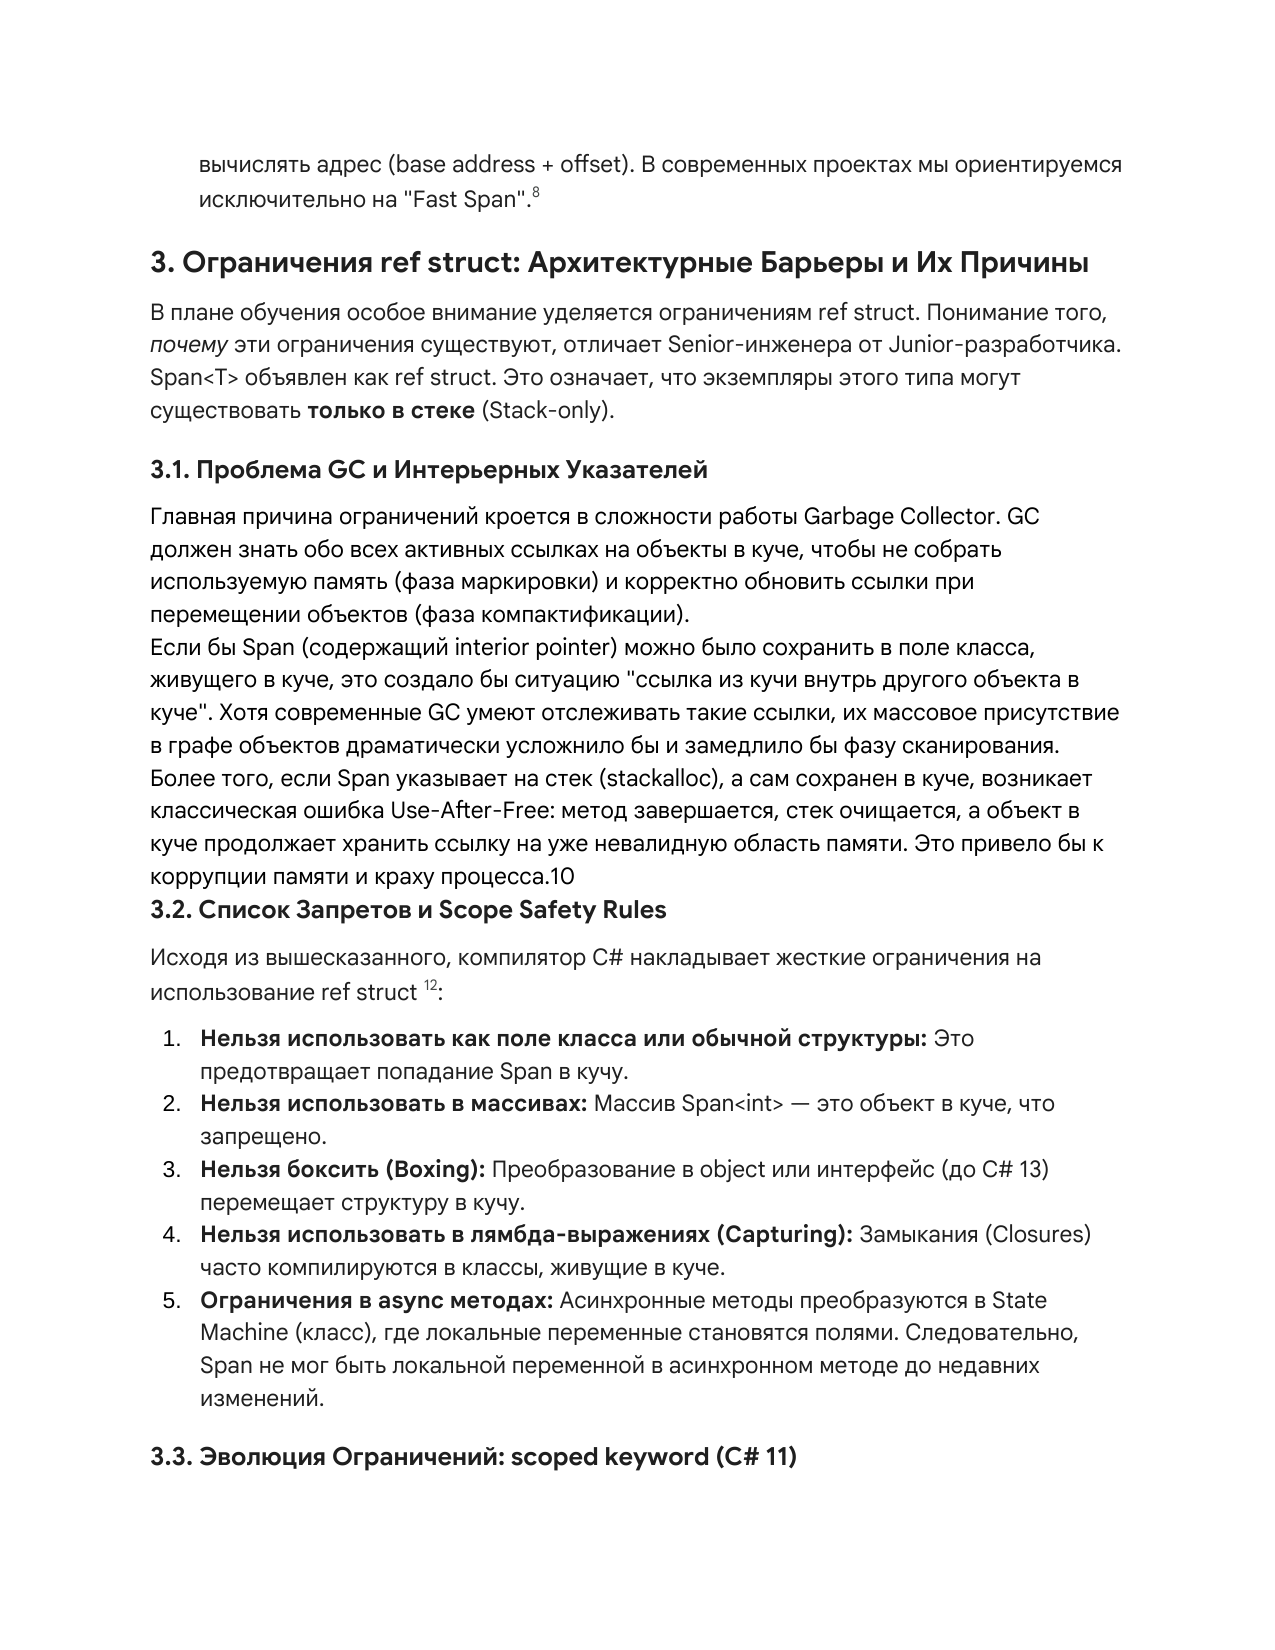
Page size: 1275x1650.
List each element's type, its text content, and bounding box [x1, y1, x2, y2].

list Ограничения в async методах: Асинхронные методы преобразуются в State Machine (класс), где локальные переменные становятся полями. Следовательно, Span не мог быть локальной переменной в асинхронном методе до недавних изменений. [162, 1286, 1125, 1413]
text Главная причина ограничений кроется в сложности работы Garbage Collector. GC должен знать обо всех активных ссылках на объекты в куче, чтобы не собрать используемую память (фаза маркировки) и корректно обновить ссылки при перемещении объектов (фаза компактификации). [150, 502, 1125, 629]
subtitle 3.3. Эволюция Ограничений: scoped keyword (C# 11) [150, 1442, 1125, 1473]
subtitle 3. Ограничения ref struct: Архитектурные Барьеры и Их Причины [150, 244, 1125, 280]
text Более того, если Span указывает на стек (stackalloc), а сам сохранен в куче, возникает классическая ошибка Use-After-Free: метод завершается, стек очищается, а объект в куче продолжает хранить ссылку на уже невалидную область памяти. Это привело бы к коррупции памяти и краху процесса.10 [150, 764, 1125, 891]
text Исходя из вышесказанного, компилятор C# накладывает жесткие ограничения на использование ref struct 12: [150, 943, 1125, 1007]
text В плане обучения особое внимание уделяется ограничениям ref struct. Понимание того, почему эти ограничения существуют, отличает Senior-инженера от Junior-разработчика. Span<T> объявлен как ref struct. Это означает, что экземпляры этого типа могут существовать только в стеке (Stack-only). [150, 298, 1125, 425]
text Если бы Span (содержащий interior pointer) можно было сохранить в поле класса, живущего в куче, это создало бы ситуацию "ссылка из кучи внутрь другого объекта в куче". Хотя современные GC умеют отслеживать такие ссылки, их массовое присутствие в графе объектов драматически усложнило бы и замедлило бы фазу сканирования. [150, 633, 1125, 760]
list Нельзя использовать как поле класса или обычной структуры: Это предотвращает попадание Span в кучу. [162, 1024, 1125, 1086]
list Нельзя использовать в лямбда-выражениях (Capturing): Замыкания (Closures) часто компилируются в классы, живущие в куче. [162, 1220, 1125, 1282]
list Нельзя боксить (Boxing): Преобразование в object или интерфейс (до C# 13) перемещает структуру в кучу. [162, 1155, 1125, 1216]
subtitle 3.1. Проблема GC и Интерьерных Указателей [150, 454, 1125, 485]
list Нельзя использовать в массивах: Массив Span<int> — это объект в куче, что запрещено. [162, 1089, 1125, 1151]
subtitle 3.2. Список Запретов и Scope Safety Rules [150, 894, 1125, 926]
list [161, 150, 1125, 214]
